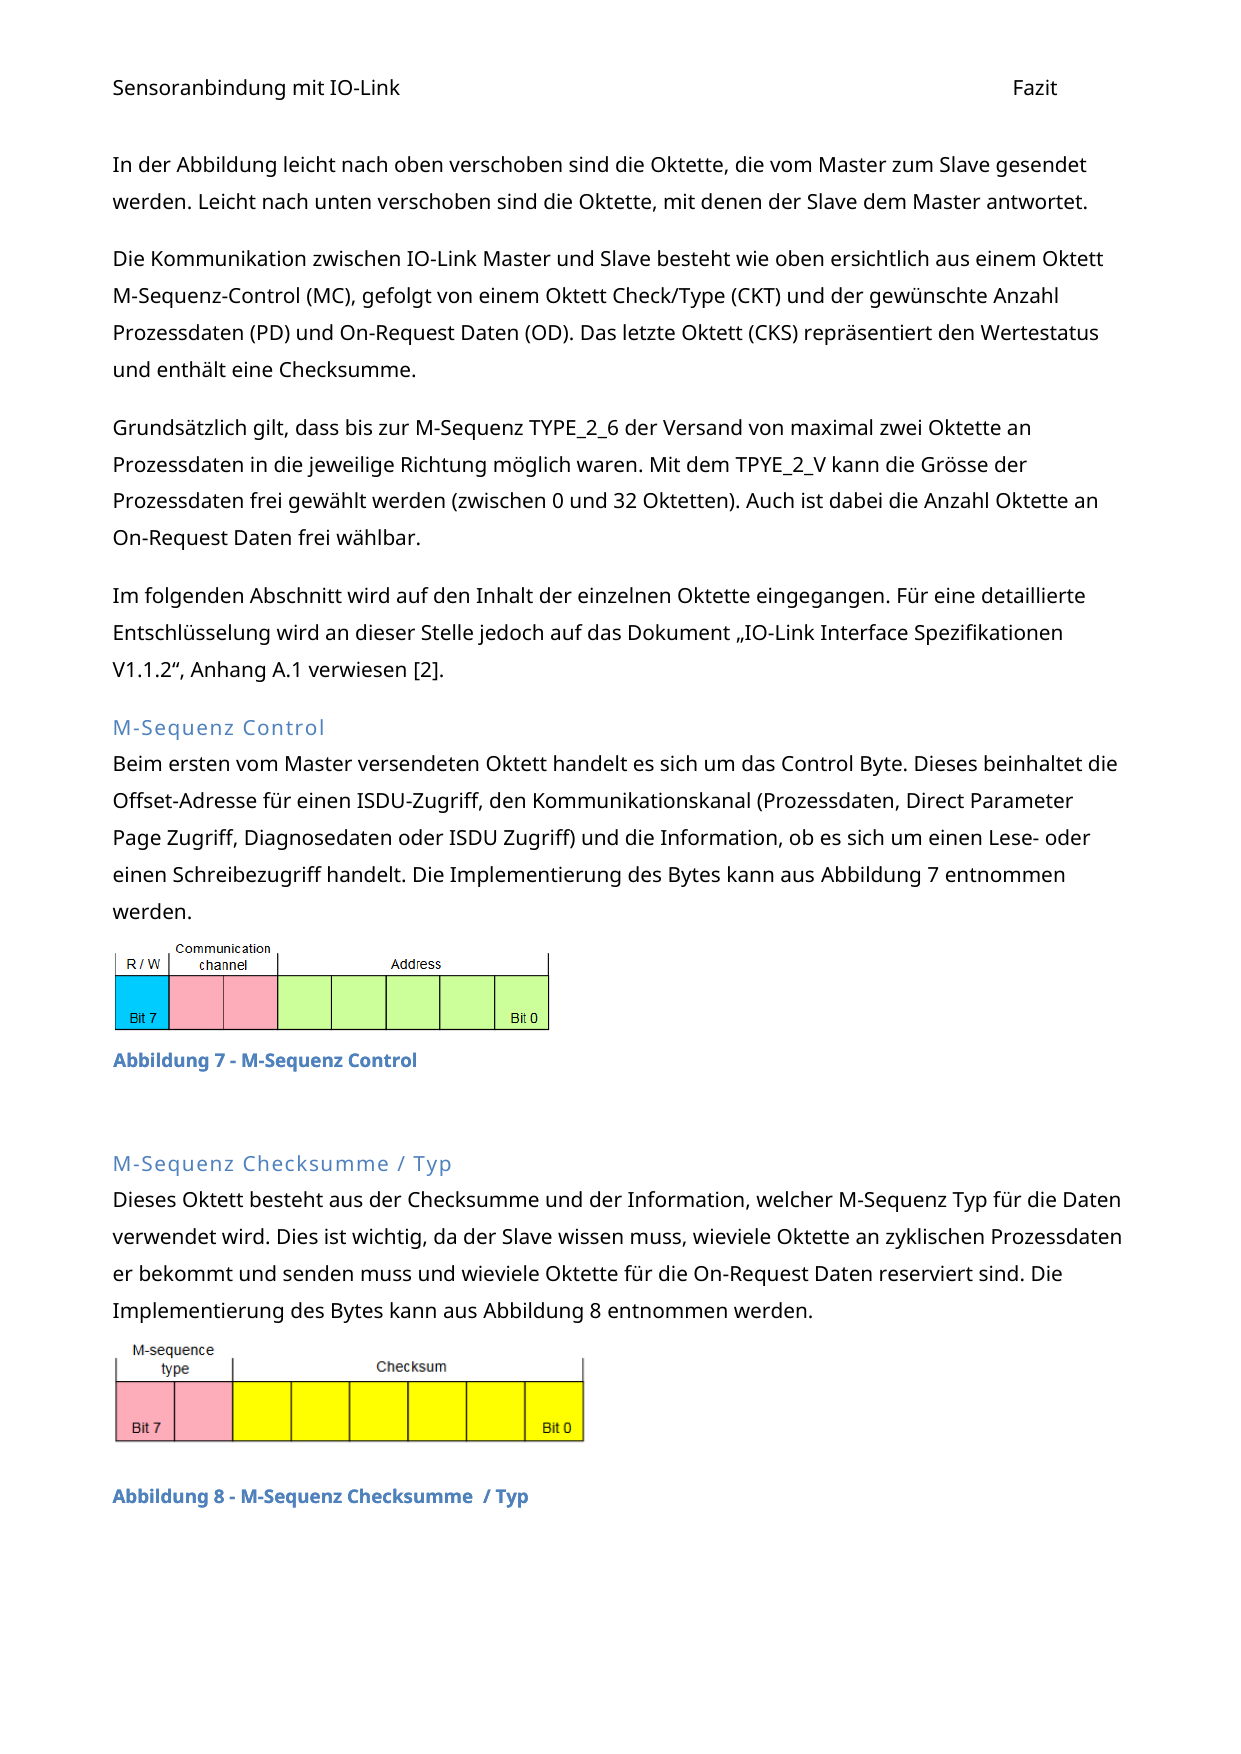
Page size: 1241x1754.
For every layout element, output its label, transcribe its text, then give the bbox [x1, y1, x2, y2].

picture [101, 1326, 608, 1460]
text In der Abbildung leicht nach oben verschoben sind die Oktette, die vom Master zum Slave gesendet werden. Leicht nach unten verschoben sind die Oktette, mit denen der Slave dem Master antwortet. [112, 150, 1128, 215]
picture [94, 926, 568, 1052]
text M-Sequenz Control Beim ersten vom Master versendeten Oktett handelt es sich um das Control Byte. Dieses beinhaltet die Offset-Adresse für einen ISDU-Zugriff, den Kommunikationskanal (Prozessdaten, Direct Parameter Page Zugriff, Diagnosedaten oder ISDU Zugriff) und die Information, ob es sich um einen Lese- oder einen Schreibezugriff handelt. Die Implementierung des Bytes kann aus Abbildung 7 entnommen werden. [112, 713, 1128, 926]
text Im folgenden Abschnitt wird auf den Inhalt der einzelnen Oktette eingegangen. Für eine detaillierte Entschlüsselung wird an dieser Stelle jedoch auf das Dokument „IO-Link Interface Spezifikationen V1.1.2“, Anhang A.1 verwiesen . [112, 581, 1128, 683]
text Grundsätzlich gilt, dass bis zur M-Sequenz TYPE_2_6 der Versand von maximal zwei Oktette an Prozessdaten in die jeweilige Richtung möglich waren. Mit dem TPYE_2_V kann die Grösse der Prozessdaten frei gewählt werden (zwischen 0 und 32 Oktetten). Auch ist dabei die Anzahl Oktette an On-Request Daten frei wählbar. [112, 413, 1128, 552]
text M-Sequenz Checksumme / Typ Dieses Oktett besteht aus der Checksumme und der Information, welcher M-Sequenz Typ für die Daten verwendet wird. Dies ist wichtig, da der Slave wissen muss, wieviele Oktette an zyklischen Prozessdaten er bekommt und senden muss und wieviele Oktette für die On-Request Daten reserviert sind. Die Implementierung des Bytes kann aus Abbildung 8 entnommen werden. [112, 1149, 1128, 1324]
text Die Kommunikation zwischen IO-Link Master und Slave besteht wie oben ersichtlich aus einem Oktett M-Sequenz-Control (MC), gefolgt von einem Oktett Check/Type (CKT) und der gewünschte Anzahl Prozessdaten (PD) und On-Request Daten (OD). Das letzte Oktett (CKS) repräsentiert den Wertestatus und enthält eine Checksumme. [112, 244, 1128, 384]
